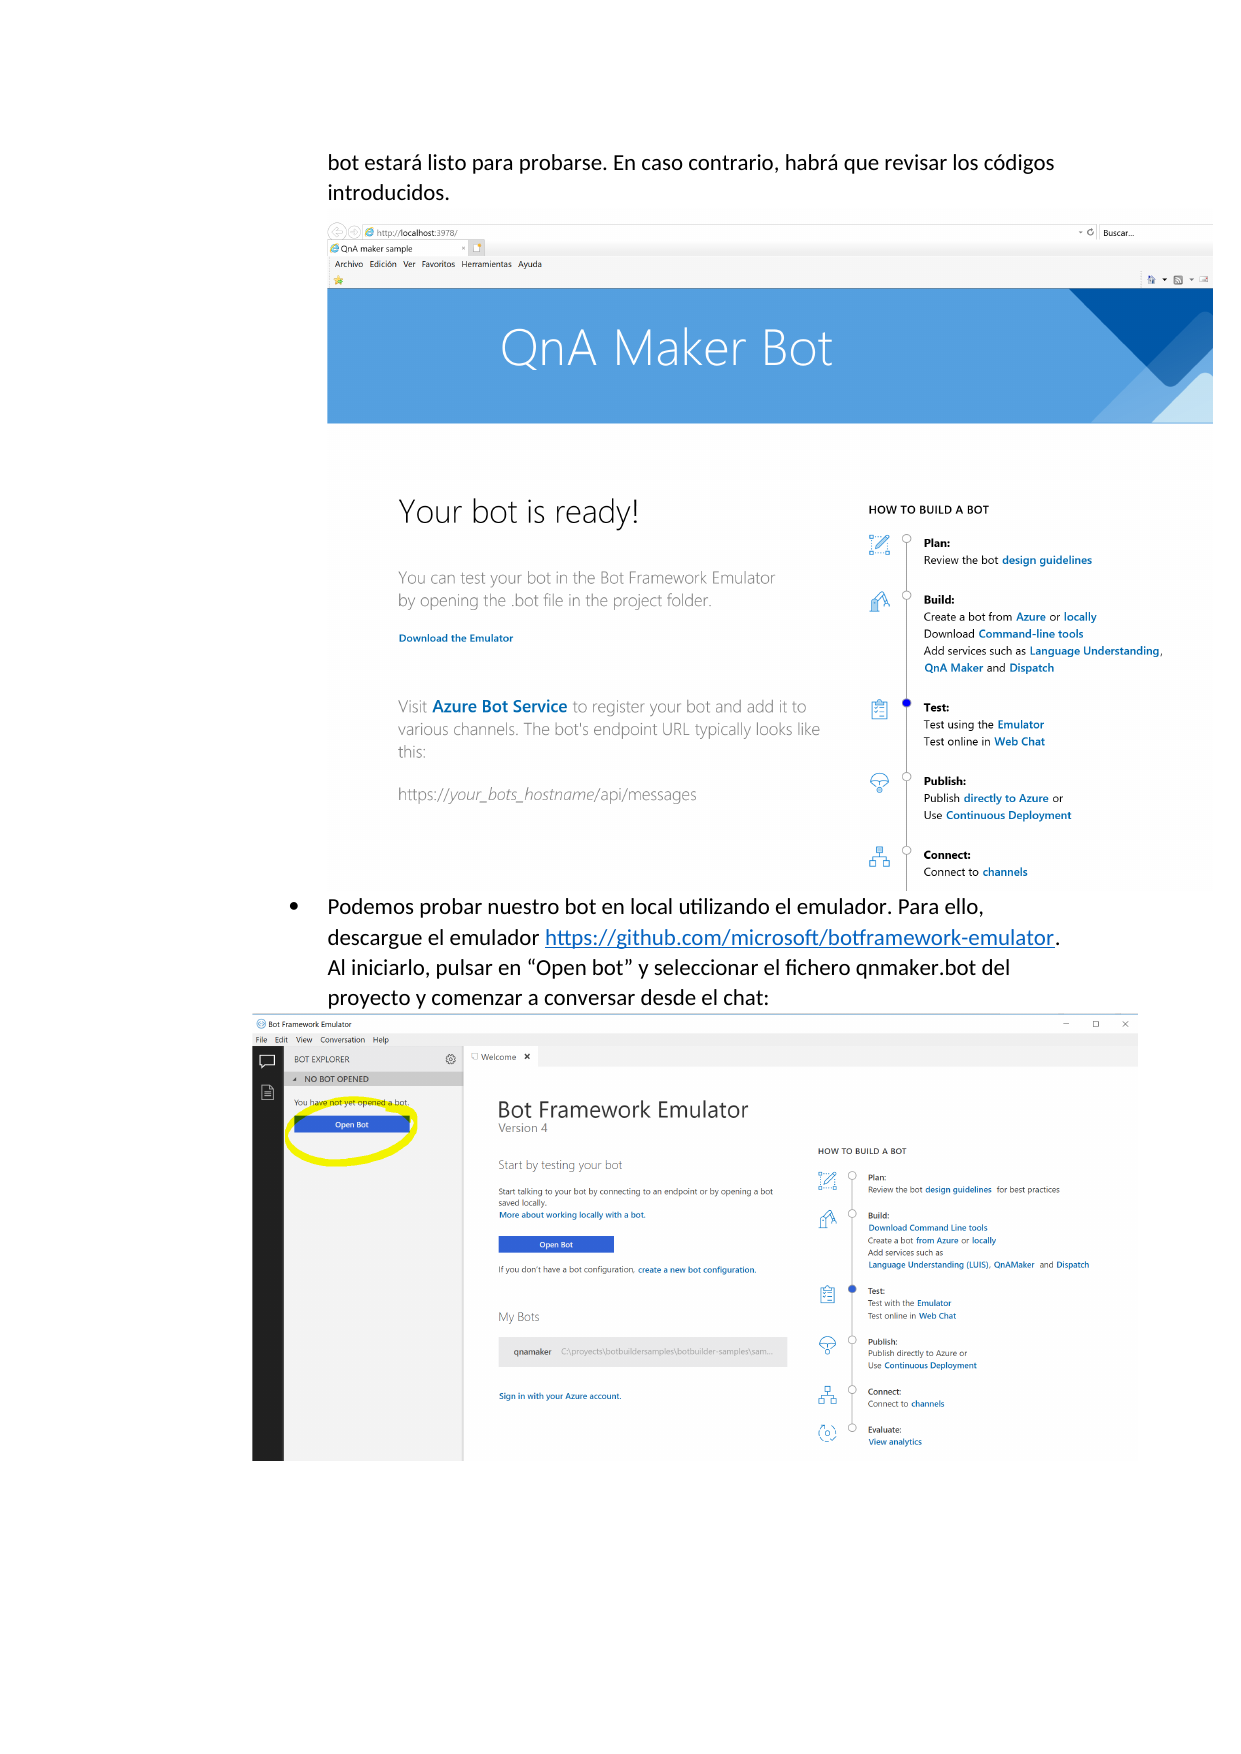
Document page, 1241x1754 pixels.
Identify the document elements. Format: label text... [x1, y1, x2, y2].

picture [252, 1013, 1138, 1461]
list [290, 148, 1063, 206]
picture [327, 208, 1213, 891]
list Podemos probar nuestro bot en local utilizando el emulador. Para ello, descargue el emulador https://github.com/microsoft/botframework-emulator. Al iniciarlo, pulsar en “Open bot” y seleccionar el fichero qnmaker.bot del proyecto y comenzar a conversar desde el chat: [290, 892, 1063, 1011]
